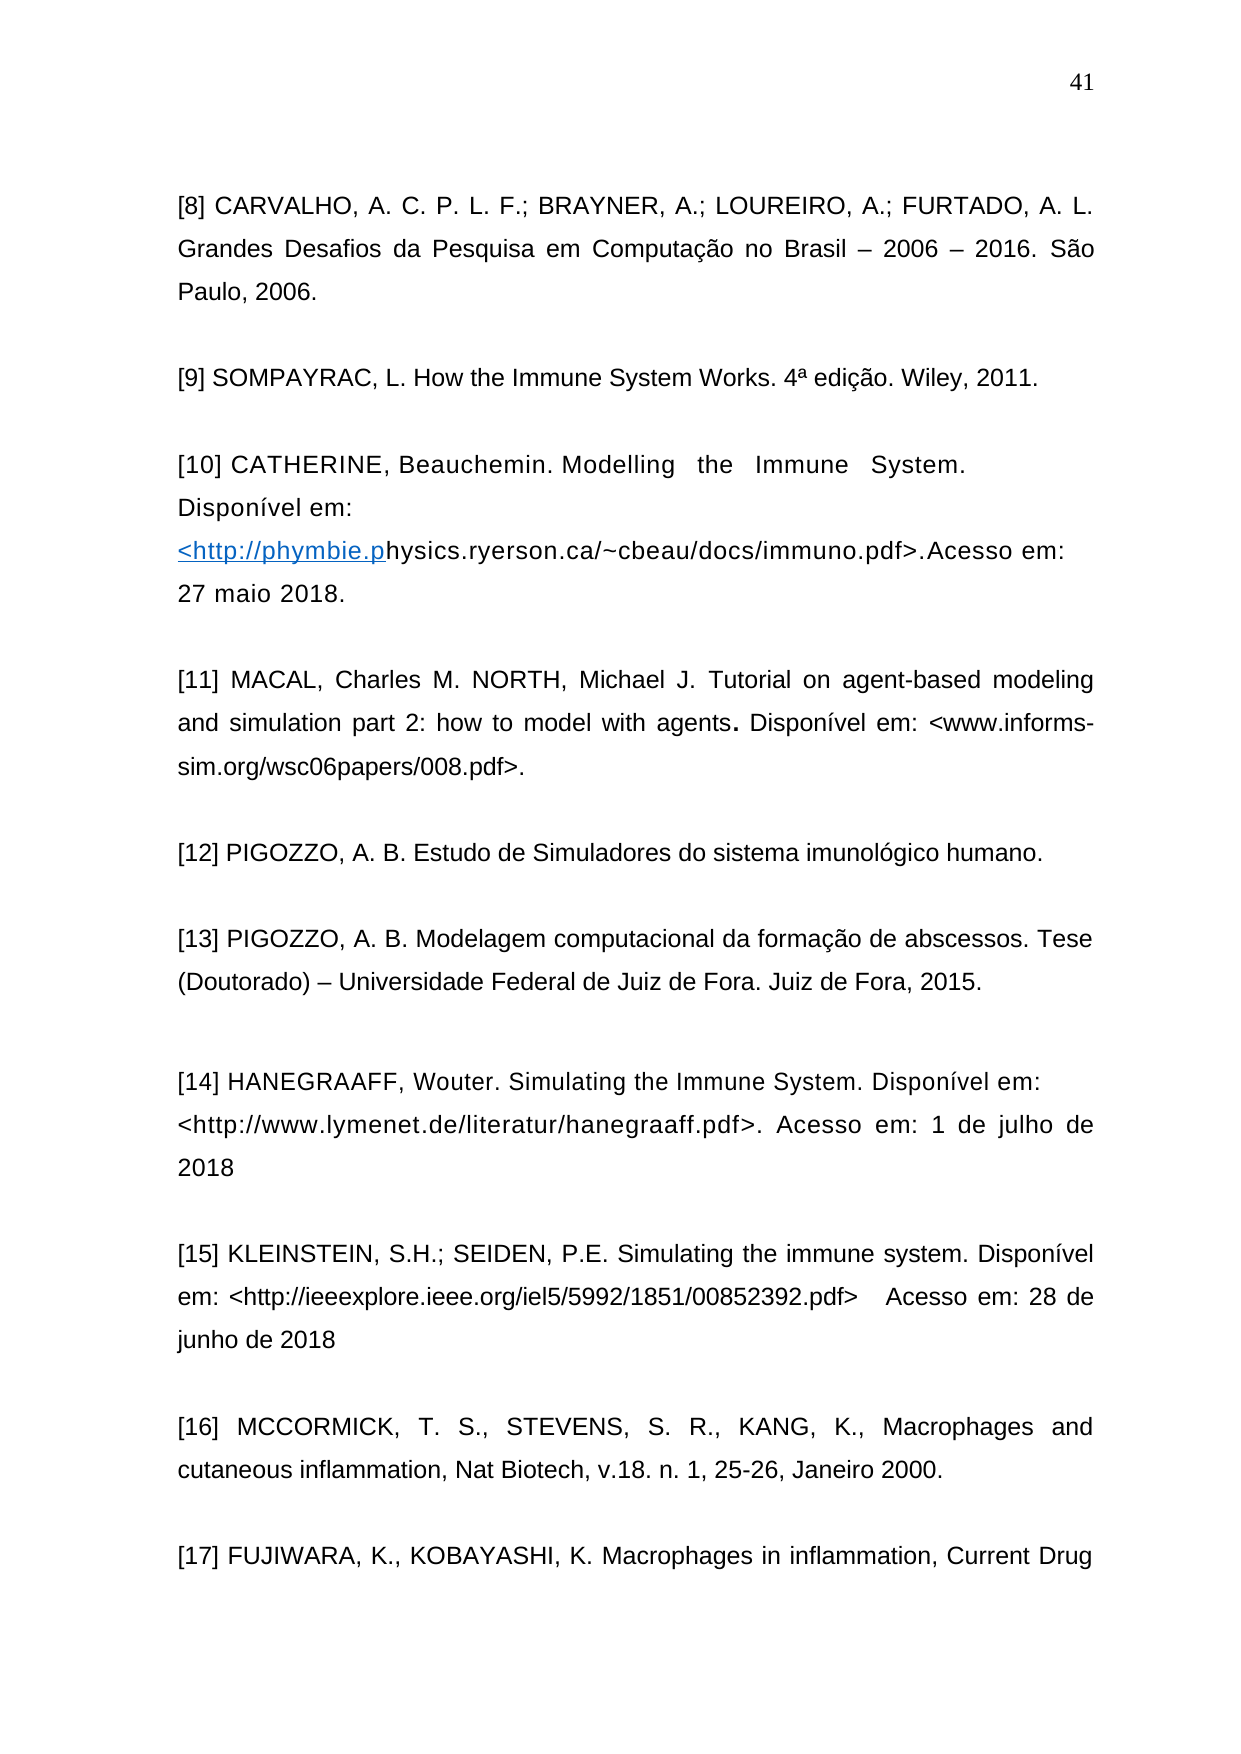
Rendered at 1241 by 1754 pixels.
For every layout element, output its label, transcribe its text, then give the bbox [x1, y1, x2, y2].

text [15] KLEINSTEIN, S.H.; SEIDEN, P.E. Simulating the immune system. Disponível em: <http://ieeexplore.ieee.org/iel5/5992/1851/00852392.pdf> Acesso em: 28 de junho de 2018 [177, 1239, 1094, 1354]
text [13] PIGOZZO, A. B. Modelagem computacional da formação de abscessos. Tese (Doutorado) – Universidade Federal de Juiz de Fora. Juiz de Fora, 2015. [177, 924, 1094, 996]
text [14] HANEGRAAFF, Wouter. Simulating the Immune System. Disponível em: [177, 1066, 1094, 1095]
text [11] MACAL, Charles M. NORTH, Michael J. Tutorial on agent-based modeling and simulation part 2: how to model with agents. Disponível em: <www.informs-sim.org/wsc06papers/008.pdf>. [177, 665, 1094, 780]
text <http://www.lymenet.de/literatur/hanegraaff.pdf>. Acesso em: 1 de julho de 2018 [177, 1109, 1094, 1181]
text [16] MCCORMICK, T. S., STEVENS, S. R., KANG, K., Macrophages and cutaneous inflammation, Nat Biotech, v.18. n. 1, 25-26, Janeiro 2000. [177, 1411, 1094, 1483]
text [9] SOMPAYRAC, L. How the Immune System Works. 4ª edição. Wiley, 2011. [177, 363, 1094, 392]
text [177, 1541, 1094, 1569]
text [10] CATHERINE, Beauchemin. Modelling the Immune System. Disponível em: <http://phymbie.physics.ryerson.ca/~cbeau/docs/immuno.pdf>.Acesso em: 27 maio 2018. [177, 449, 1094, 608]
text [12] PIGOZZO, A. B. Estudo de Simuladores do sistema imunológico humano. [177, 838, 1094, 866]
text [8] CARVALHO, A. C. P. L. F.; BRAYNER, A.; LOUREIRO, A.; FURTADO, A. L. Grandes Desafios da Pesquisa em Computação no Brasil – 2006 – 2016. São Paulo, 2006. [177, 191, 1094, 306]
